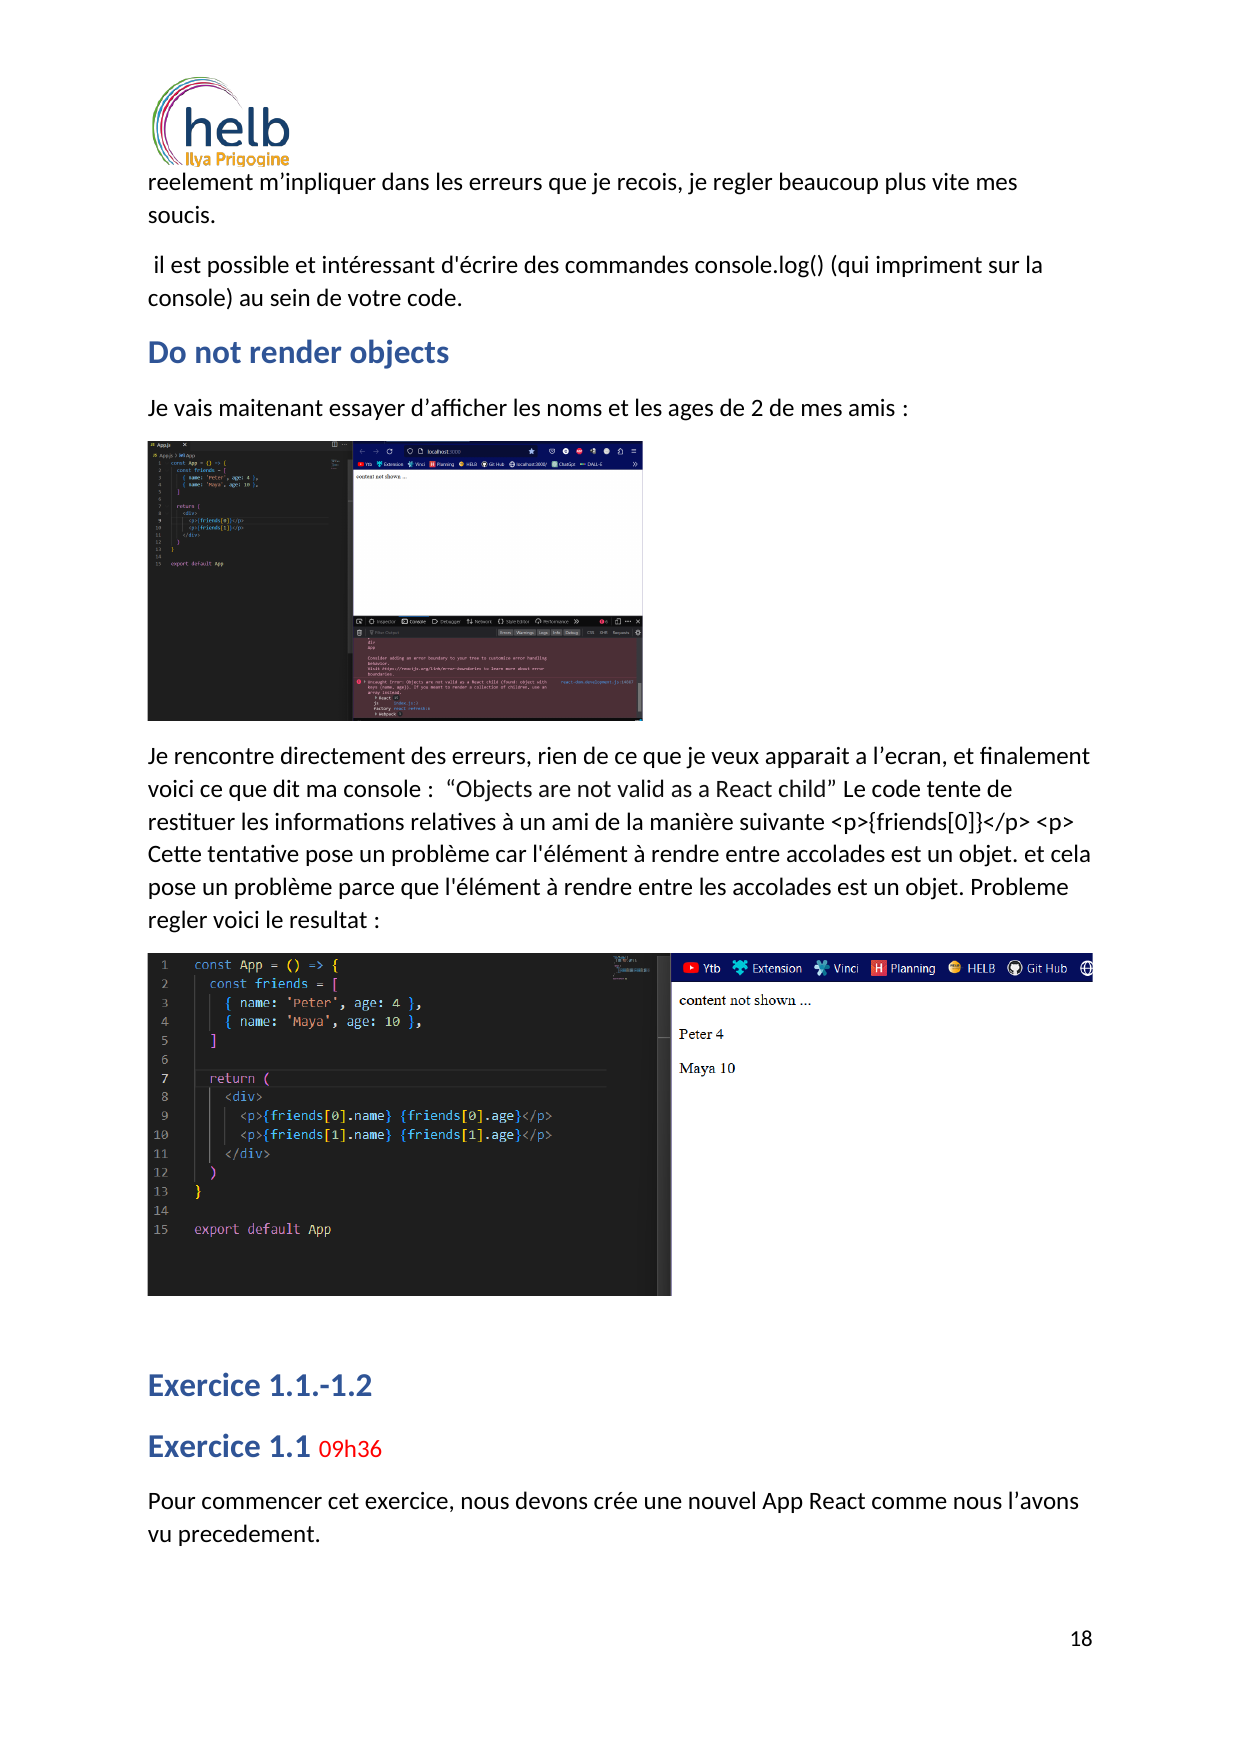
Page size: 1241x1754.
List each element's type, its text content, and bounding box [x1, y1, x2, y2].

text Je rencontre directement des erreurs, rien de ce que je veux apparait a l’ecran, et finalement voici ce que dit ma console : “Objects are not valid as a React child” Le code tente de restituer les informations relatives à un ami de la manière suivante <p>{friends[0]}</p> <p> Cette tentative pose un problème car l'élément à rendre entre accolades est un objet. et cela pose un problème parce que l'élément à rendre entre les accolades est un objet. Probleme regler voici le resultat : [148, 740, 1092, 935]
picture [147, 73, 296, 167]
text Pour commencer cet exercice, nous devons crée une nouvel App React comme nous l’avons vu precedement. [148, 1485, 1092, 1549]
picture [147, 441, 643, 721]
text Exercice 1.1 09h36 [148, 1424, 1092, 1465]
text Exercice 1.1.-1.2 [148, 1364, 1092, 1405]
text Je vais maitenant essayer d’afficher les noms et les ages de 2 de mes amis : [148, 392, 1092, 422]
picture [147, 953, 1093, 1296]
text Do not render objects [148, 331, 1092, 372]
text il est possible et intéressant d'écrire des commandes console.log() (qui impriment sur la console) au sein de votre code. [148, 249, 1092, 312]
